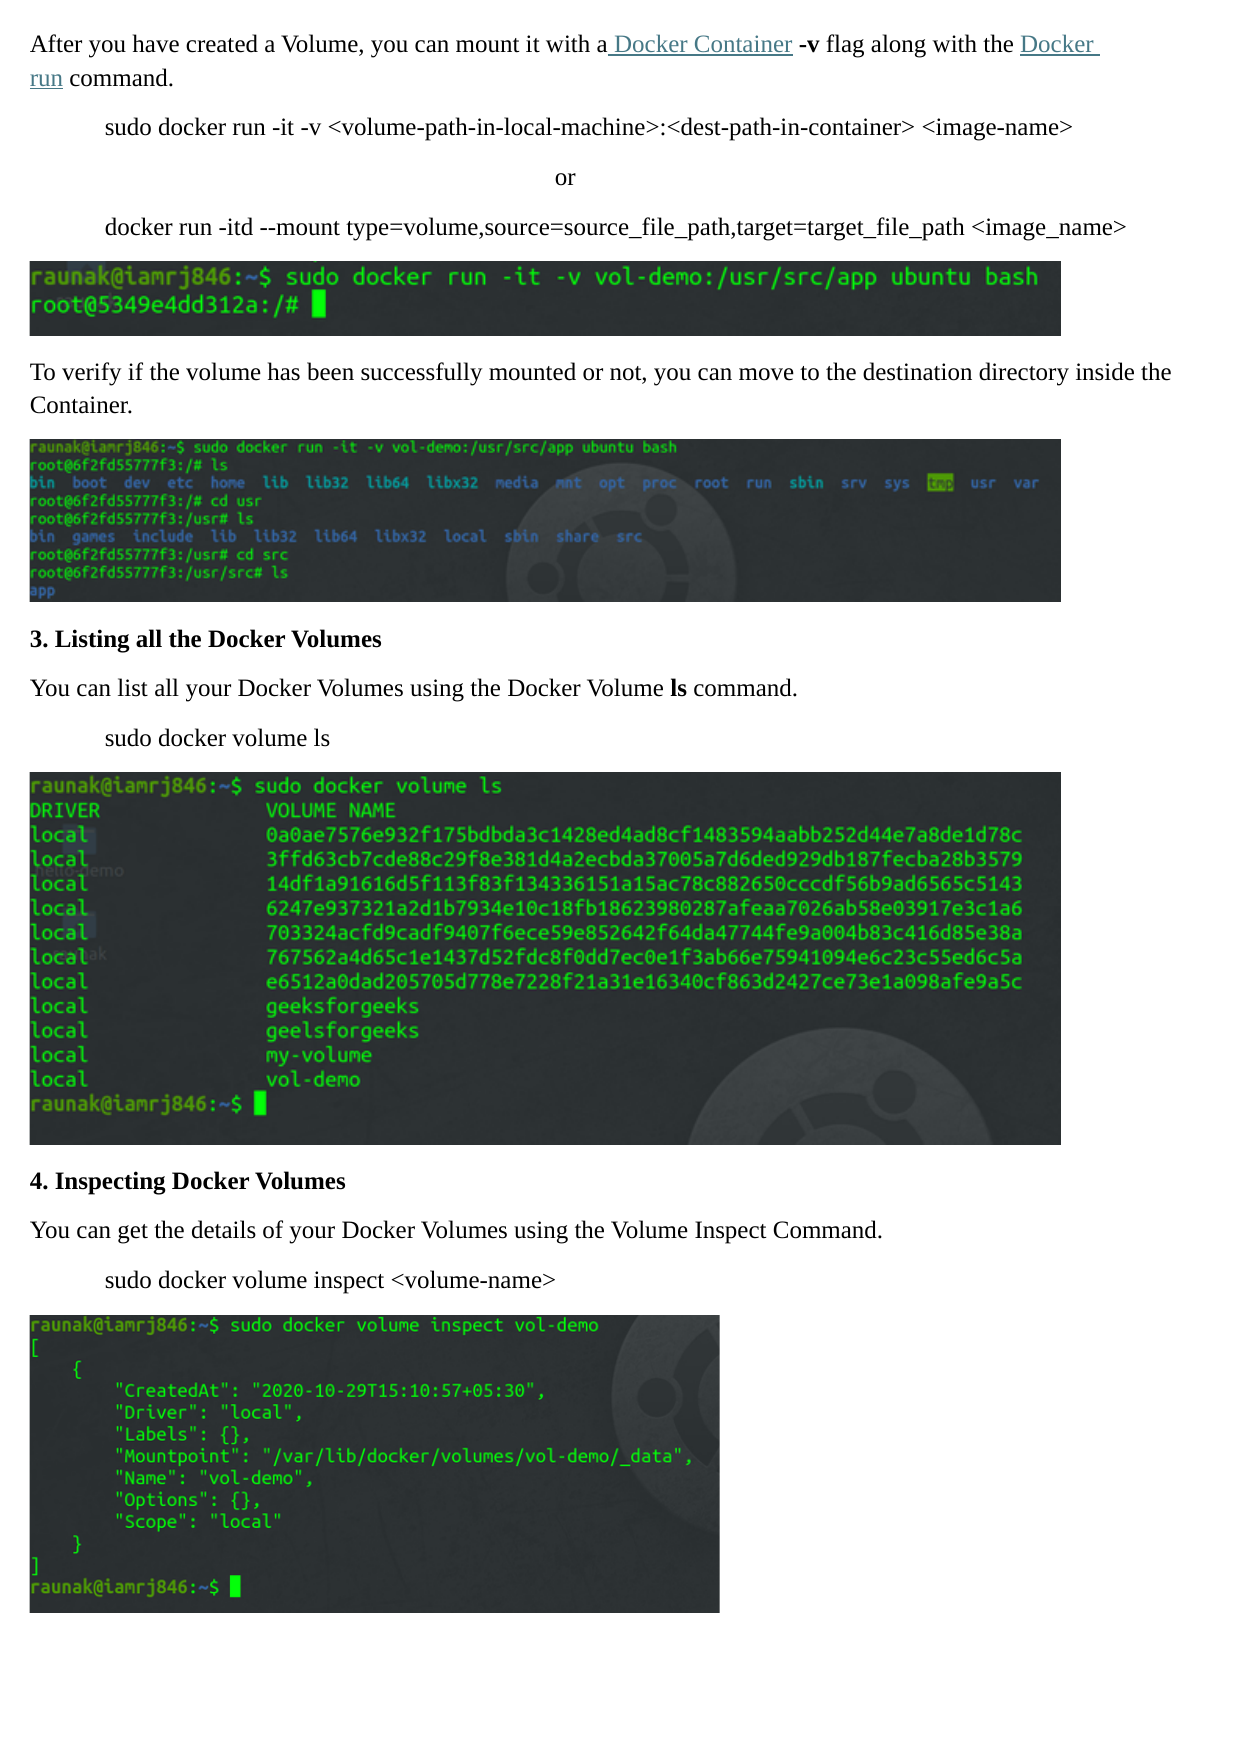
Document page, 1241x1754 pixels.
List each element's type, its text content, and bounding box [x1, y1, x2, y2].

text After you have created a Volume, you can mount it with a Docker Container -v flag along with the Docker run command. [29, 29, 1211, 91]
text or [29, 162, 1211, 191]
text docker run -itd --mount type=volume,source=source_file_path,target=target_file_path <image_name> [29, 212, 1211, 240]
text 3. Listing all the Docker Volumes [29, 624, 1211, 653]
picture [29, 772, 1061, 1145]
text You can get the details of your Docker Volumes using the Volume Inspect Command. [29, 1216, 1211, 1244]
text sudo docker run -it -v <volume-path-in-local-machine>:<dest-path-in-container> <image-name> [29, 112, 1211, 141]
picture [29, 261, 1061, 336]
text sudo docker volume ls [29, 723, 1211, 752]
text To verify if the volume has been successfully mounted or not, you can move to the destination directory inside the Container. [29, 357, 1211, 419]
picture [29, 1315, 720, 1613]
text 4. Inspecting Docker Volumes [29, 1166, 1211, 1195]
text sudo docker volume inspect <volume-name> [29, 1265, 1211, 1294]
picture [29, 439, 1061, 602]
text You can list all your Docker Volumes using the Docker Volume ls command. [29, 673, 1211, 702]
